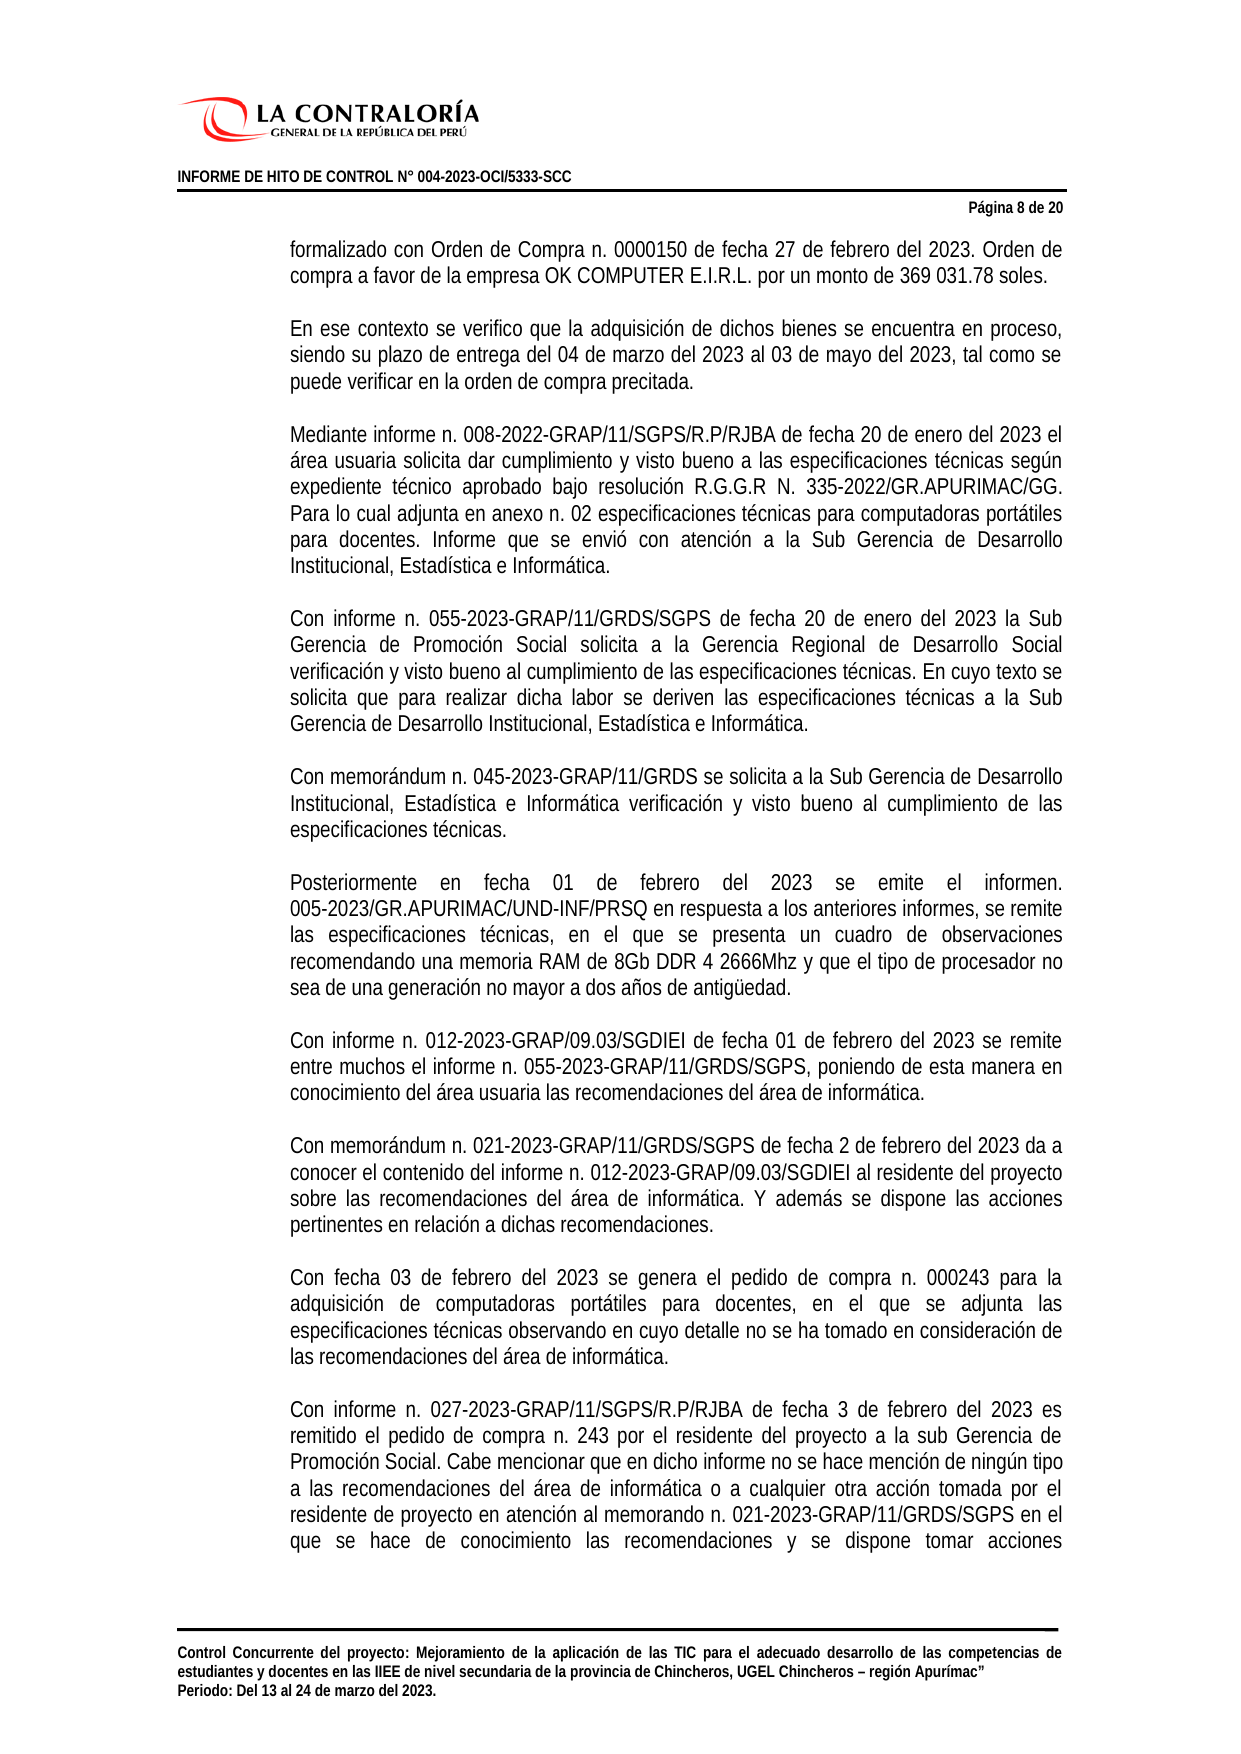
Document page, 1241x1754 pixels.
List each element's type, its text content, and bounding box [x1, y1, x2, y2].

list En ese contexto se verifico que la adquisición de dichos bienes se encuentra en proceso, siendo su plazo de entrega del 04 de marzo del 2023 al 03 de mayo del 2023, tal como se puede verificar en la orden de compra precitada. [290, 315, 1063, 394]
list Con informe n. 012-2023-GRAP/09.03/SGDIEI de fecha 01 de febrero del 2023 se remite entre muchos el informe n. 055-2023-GRAP/11/GRDS/SGPS, poniendo de esta manera en conocimiento del área usuaria las recomendaciones del área de informática. [290, 1027, 1063, 1106]
picture [177, 73, 479, 167]
list Posteriormente en fecha 01 de febrero del 2023 se emite el informen. 005-2023/GR.APURIMAC/UND-INF/PRSQ en respuesta a los anteriores informes, se remite las especificaciones técnicas, en el que se presenta un cuadro de observaciones recomendando una memoria RAM de 8Gb DDR 4 2666Mhz y que el tipo de procesador no sea de una generación no mayor a dos años de antigüedad. [290, 868, 1063, 1000]
list Con memorándum n. 045-2023-GRAP/11/GRDS se solicita a la Sub Gerencia de Desarrollo Institucional, Estadística e Informática verificación y visto bueno al cumplimiento de las especificaciones técnicas. [290, 763, 1063, 842]
list Con memorándum n. 021-2023-GRAP/11/GRDS/SGPS de fecha 2 de febrero del 2023 da a conocer el contenido del informe n. 012-2023-GRAP/09.03/SGDIEI al residente del proyecto sobre las recomendaciones del área de informática. Y además se dispone las acciones pertinentes en relación a dichas recomendaciones. [290, 1132, 1063, 1237]
list Con fecha 03 de febrero del 2023 se genera el pedido de compra n. 000243 para la adquisición de computadoras portátiles para docentes, en el que se adjunta las especificaciones técnicas observando en cuyo detalle no se ha tomado en consideración de las recomendaciones del área de informática. [290, 1264, 1063, 1369]
list Con informe n. 055-2023-GRAP/11/GRDS/SGPS de fecha 20 de enero del 2023 la Sub Gerencia de Promoción Social solicita a la Gerencia Regional de Desarrollo Social verificación y visto bueno al cumplimiento de las especificaciones técnicas. En cuyo texto se solicita que para realizar dicha labor se deriven las especificaciones técnicas a la Sub Gerencia de Desarrollo Institucional, Estadística e Informática. [290, 605, 1063, 737]
list Mediante informe n. 008-2022-GRAP/11/SGPS/R.P/RJBA de fecha 20 de enero del 2023 el área usuaria solicita dar cumplimiento y visto bueno a las especificaciones técnicas según expediente técnico aprobado bajo resolución R.G.G.R N. 335-2022/GR.APURIMAC/GG. Para lo cual adjunta en anexo n. 02 especificaciones técnicas para computadoras portátiles para docentes. Informe que se envió con atención a la Sub Gerencia de Desarrollo Institucional, Estadística e Informática. [290, 421, 1063, 579]
